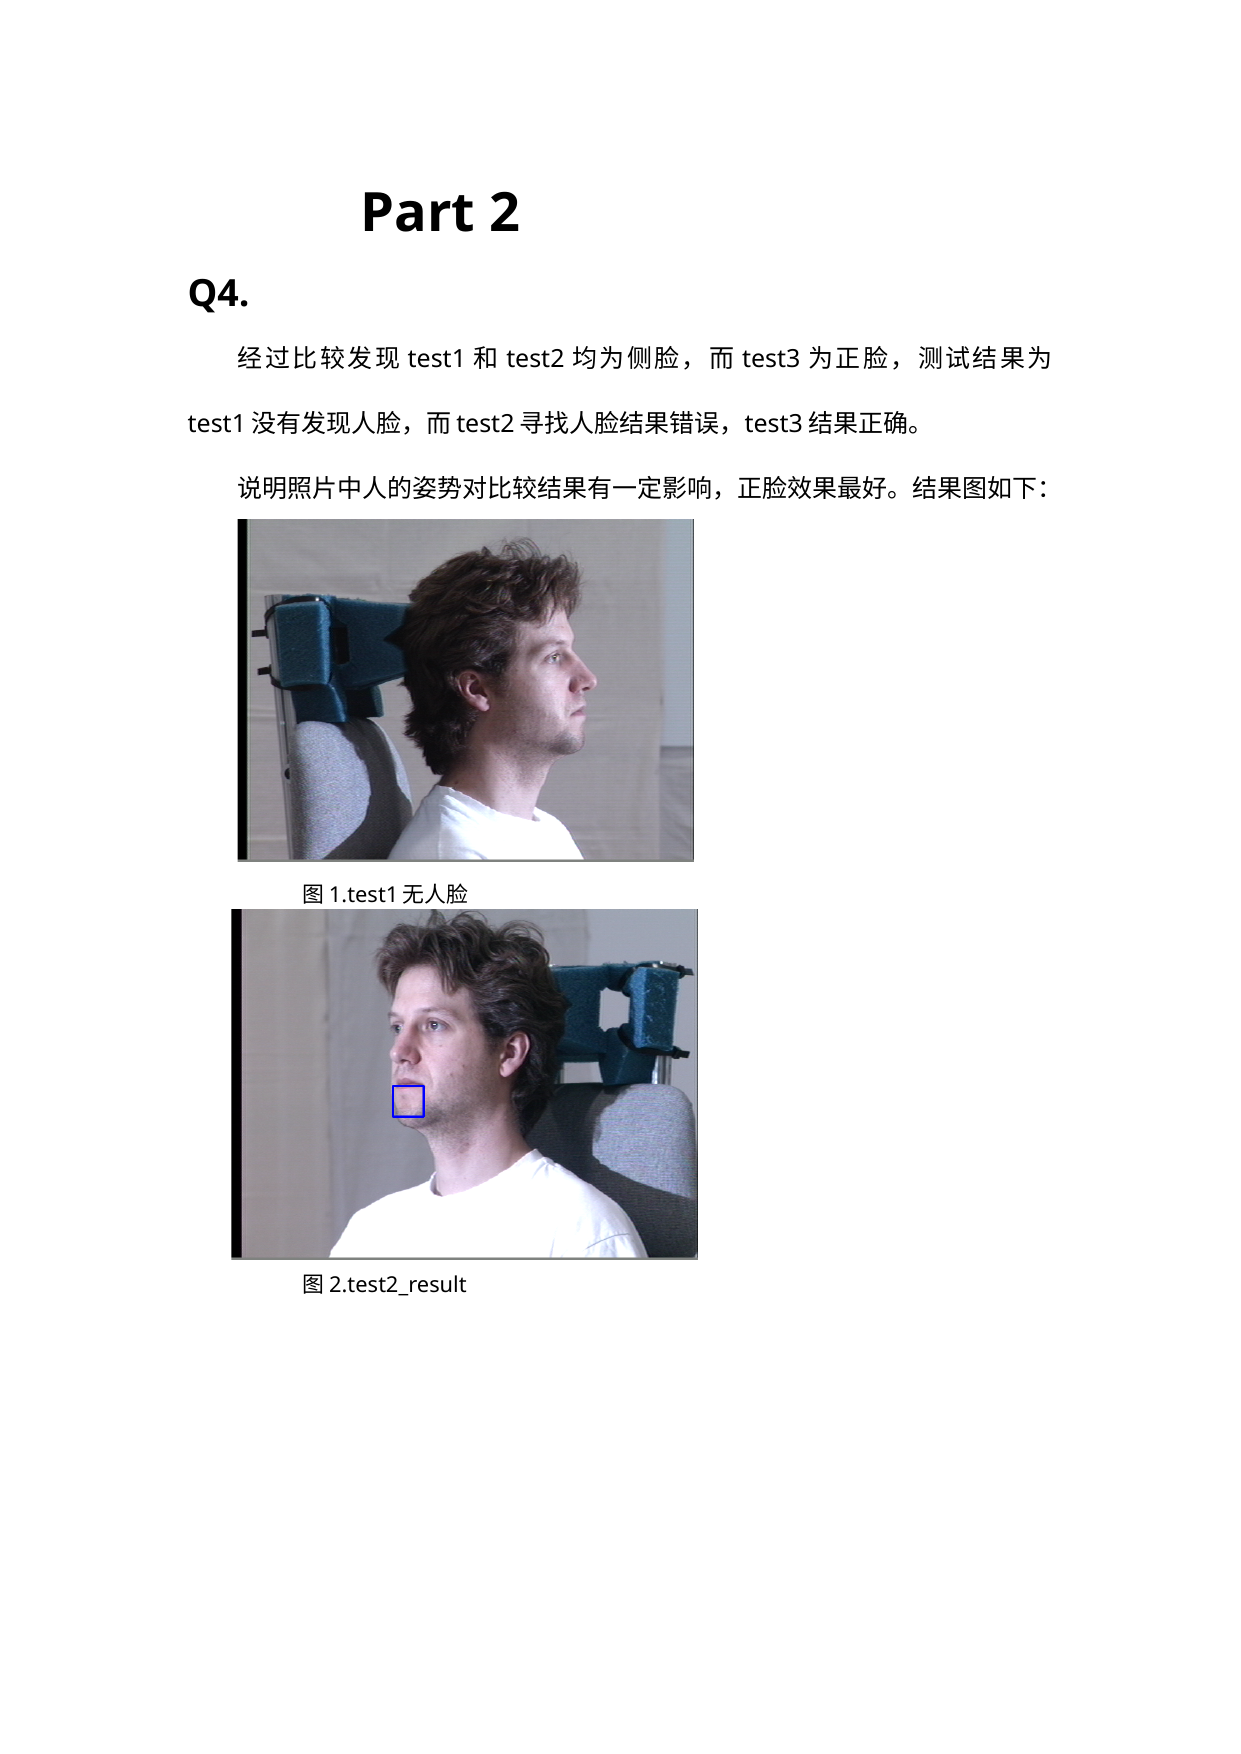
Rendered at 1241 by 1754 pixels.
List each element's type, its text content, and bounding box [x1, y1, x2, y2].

picture [237, 519, 694, 862]
text Part 2 [187, 162, 1053, 259]
text 经过比较发现test1和test2均为侧脸，而test3为正脸，测试结果为test1没有发现人脸，而test2寻找人脸结果错误，test3结果正确。 [187, 324, 1053, 454]
text 图2.test2_result [231, 1267, 1053, 1299]
text 图1.test1无人脸 [187, 877, 1053, 909]
text Q4. [187, 259, 1053, 324]
picture [231, 909, 698, 1260]
text 说明照片中人的姿势对比较结果有一定影响，正脸效果最好。结果图如下： [187, 454, 1053, 519]
